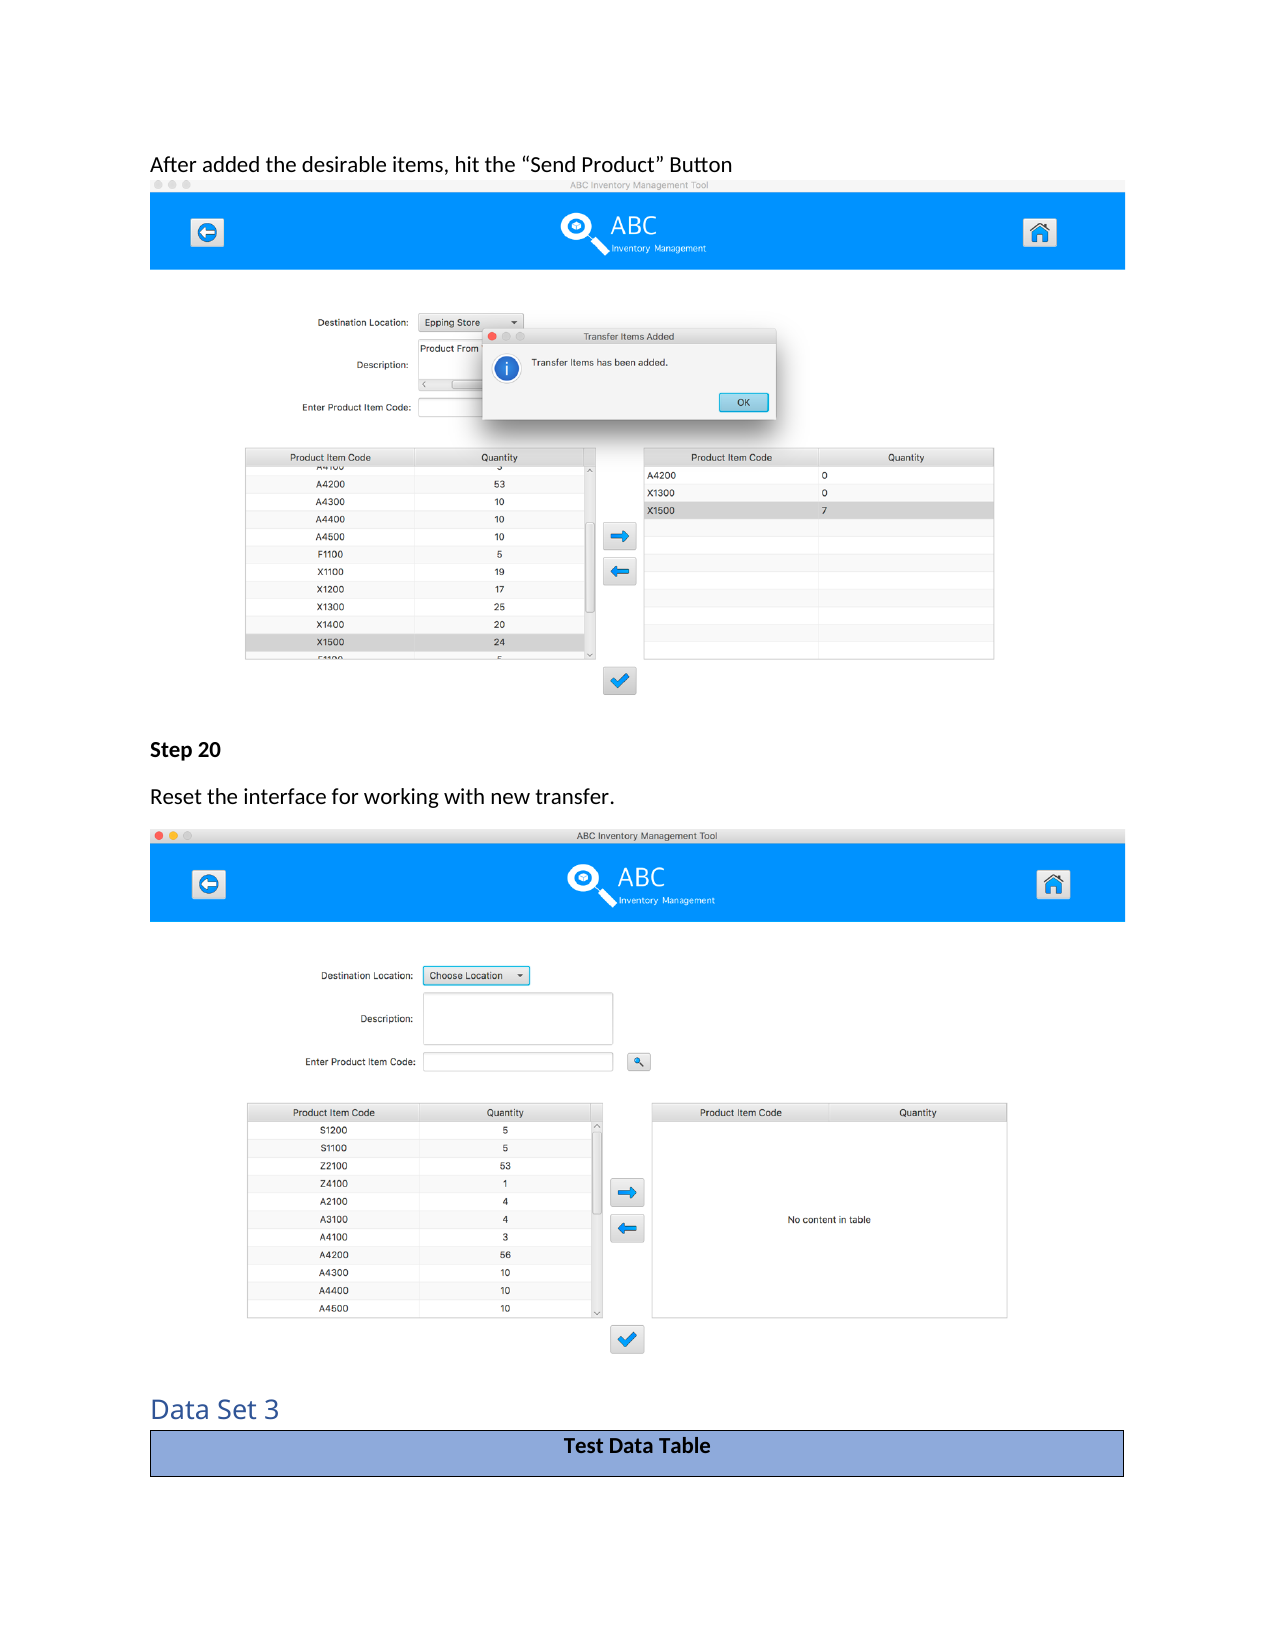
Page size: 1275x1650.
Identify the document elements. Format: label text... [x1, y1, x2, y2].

picture [150, 923, 1125, 1372]
subtitle Data Set 3 [150, 1391, 1125, 1427]
text After added the desirable items, hit the “Send Product” Button [150, 150, 1125, 180]
text Step 20 [150, 735, 1125, 763]
table_header Test Data Table [151, 1431, 1123, 1476]
picture [150, 180, 1125, 717]
text Reset the interface for working with new transfer. [150, 782, 1125, 810]
picture [150, 829, 1125, 920]
